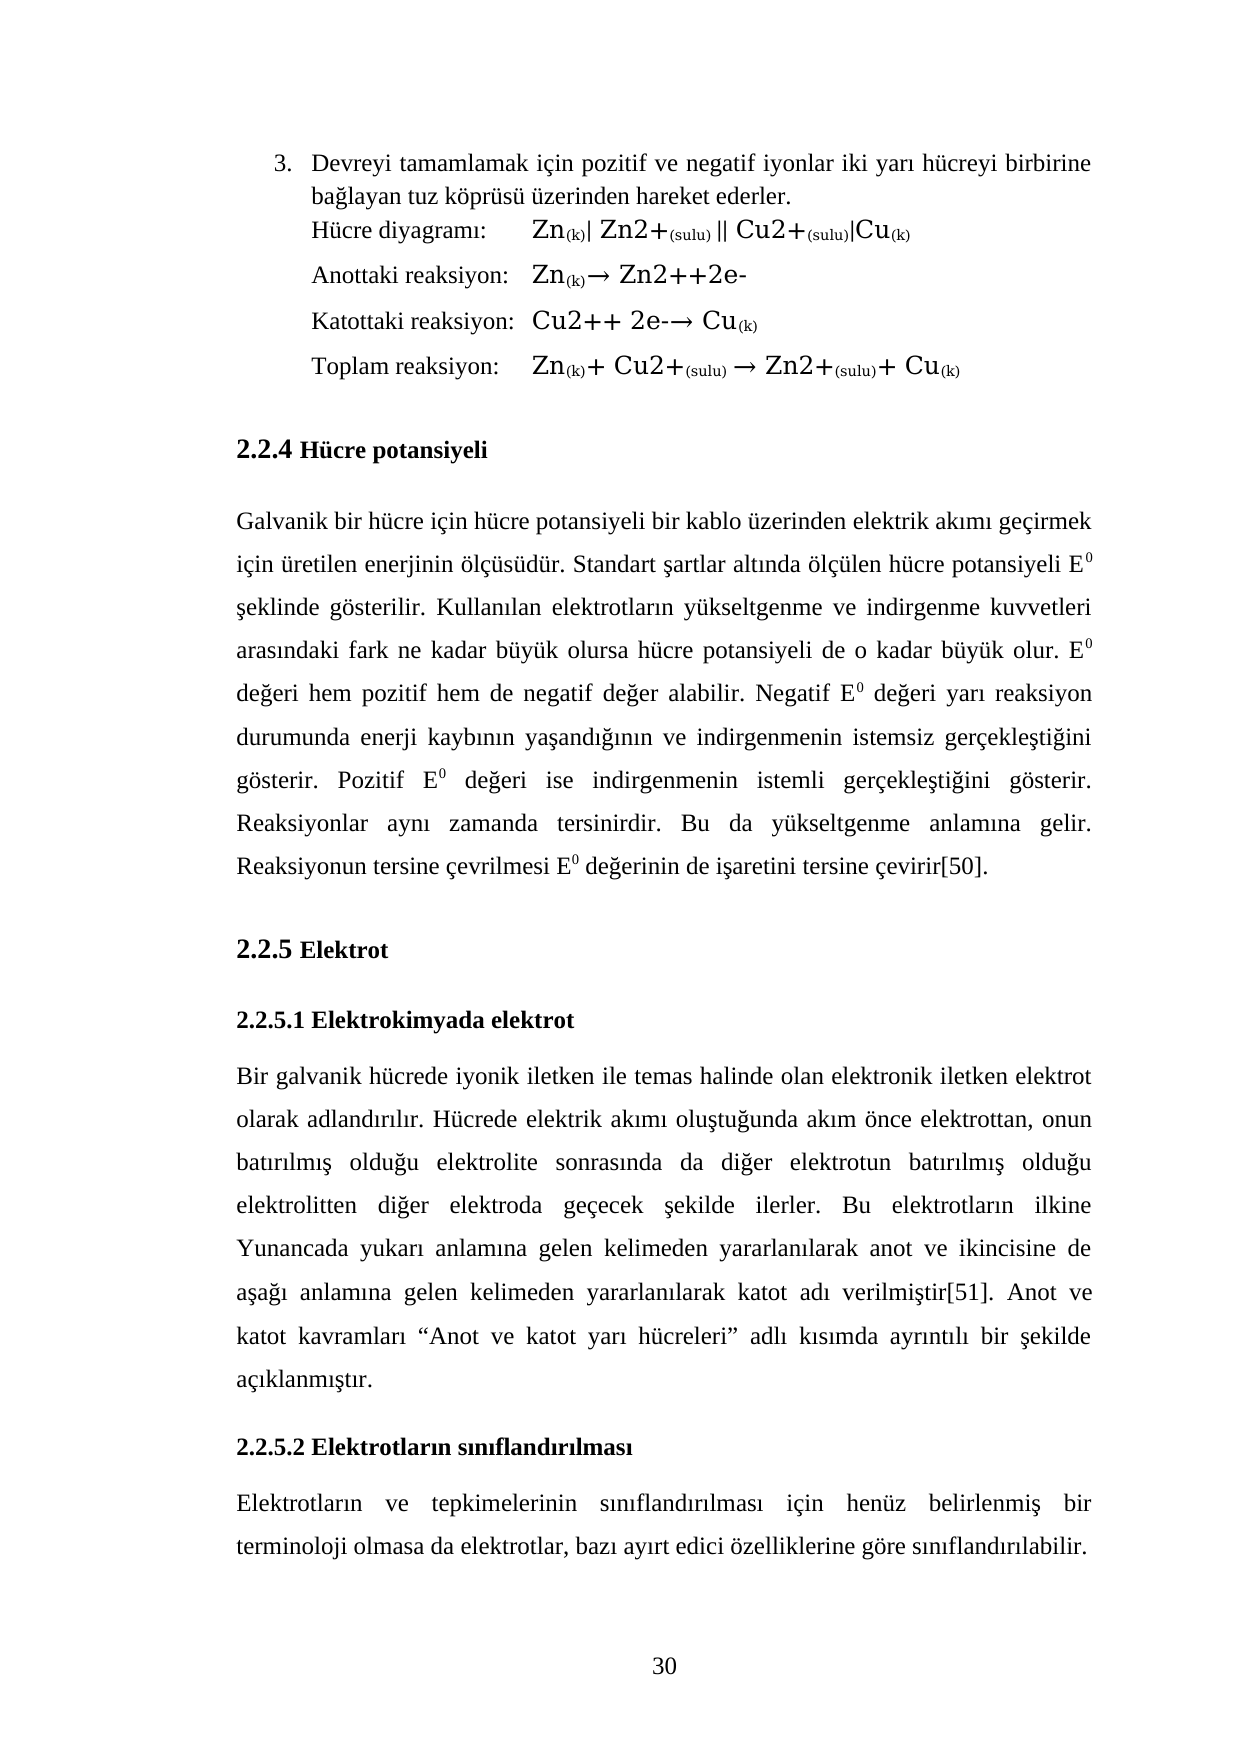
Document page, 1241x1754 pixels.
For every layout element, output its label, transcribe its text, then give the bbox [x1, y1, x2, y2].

subtitle Elektrokimyada elektrot [236, 1005, 1092, 1034]
text Elektrotların ve tepkimelerinin sınıflandırılması için henüz belirlenmiş bir terminoloji olmasa da elektrotlar, bazı ayırt edici özelliklerine göre sınıflandırılabilir. [236, 1488, 1092, 1560]
subtitle Elektrotların sınıflandırılması [236, 1432, 1092, 1461]
text Hücre diyagramı: Zn(k)| Zn2+(sulu) || Cu2+(sulu)|Cu(k) [311, 214, 1092, 244]
text Anottaki reaksiyon: Zn(k)→ Zn2++2e- [311, 259, 1092, 289]
subtitle Hücre potansiyeli [236, 432, 1092, 465]
subtitle Elektrot [236, 932, 1092, 964]
text Galvanik bir hücre için hücre potansiyeli bir kablo üzerinden elektrik akımı geçirmek için üretilen enerjinin ölçüsüdür. Standart şartlar altında ölçülen hücre potansiyeli E0 şeklinde gösterilir. Kullanılan elektrotların yükseltgenme ve indirgenme kuvvetleri arasındaki fark ne kadar büyük olursa hücre potansiyeli de o kadar büyük olur. E0 değeri hem pozitif hem de negatif değer alabilir. Negatif E0 değeri yarı reaksiyon durumunda enerji kaybının yaşandığının ve indirgenmenin istemsiz gerçekleştiğini gösterir. Pozitif E0 değeri ise indirgenmenin istemli gerçekleştiğini gösterir. Reaksiyonlar aynı zamanda tersinirdir. Bu da yükseltgenme anlamına gelir. Reaksiyonun tersine çevrilmesi E0 değerinin de işaretini tersine çevirir[50]. [236, 506, 1092, 880]
text Katottaki reaksiyon: Cu2++ 2e-→ Cu(k) [311, 304, 1092, 334]
list Devreyi tamamlamak için pozitif ve negatif iyonlar iki yarı hücreyi birbirine bağlayan tuz köprüsü üzerinden hareket ederler. [274, 148, 1092, 209]
text Toplam reaksiyon: Zn(k)+ Cu2+(sulu) → Zn2+(sulu)+ Cu(k) [311, 350, 1092, 380]
text Bir galvanik hücrede iyonik iletken ile temas halinde olan elektronik iletken elektrot olarak adlandırılır. Hücrede elektrik akımı oluştuğunda akım önce elektrottan, onun batırılmış olduğu elektrolite sonrasında da diğer elektrotun batırılmış olduğu elektrolitten diğer elektroda geçecek şekilde ilerler. Bu elektrotların ilkine Yunancada yukarı anlamına gelen kelimeden yararlanılarak anot ve ikincisine de aşağı anlamına gelen kelimeden yararlanılarak katot adı verilmiştir[51]. Anot ve katot kavramları “Anot ve katot yarı hücreleri” adlı kısımda ayrıntılı bir şekilde açıklanmıştır. [236, 1061, 1092, 1393]
